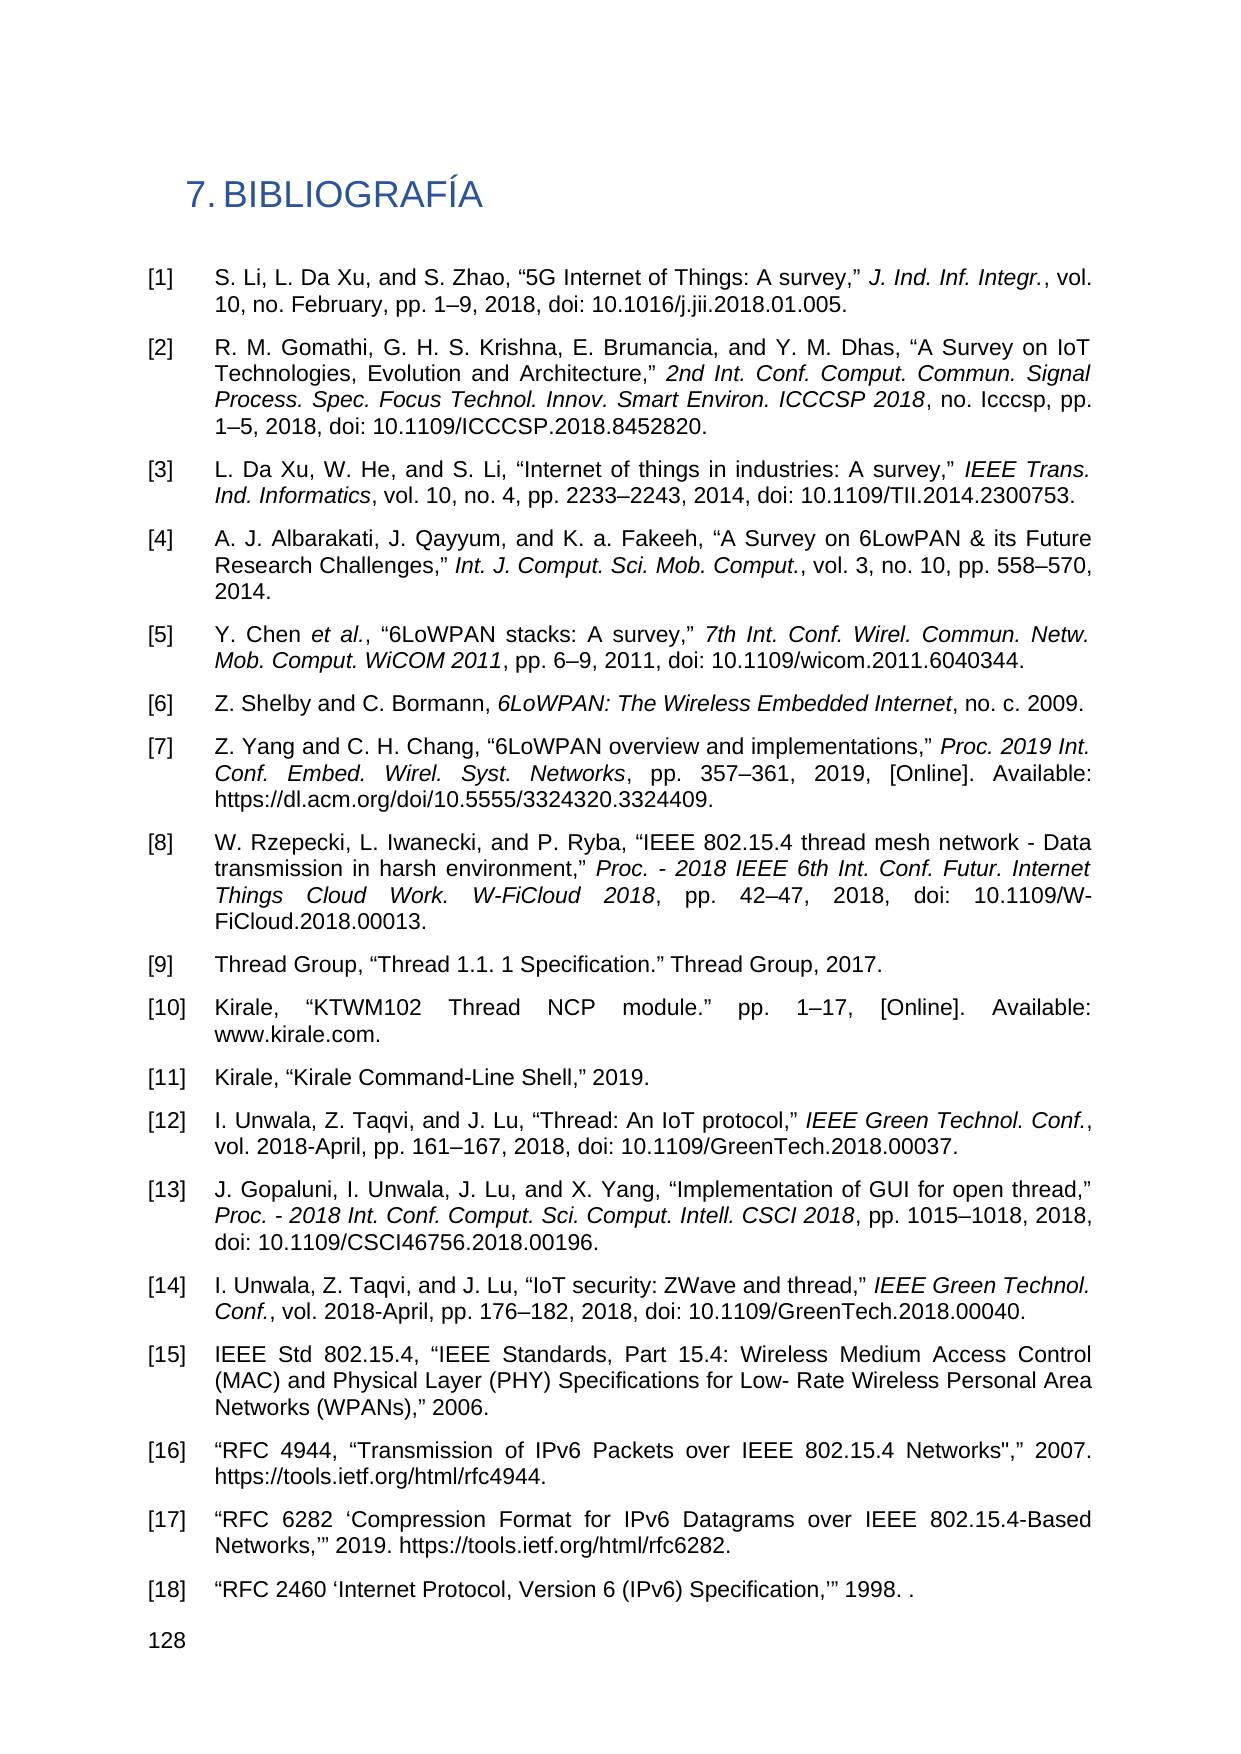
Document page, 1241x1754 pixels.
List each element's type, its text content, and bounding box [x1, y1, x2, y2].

text [14] I. Unwala, Z. Taqvi, and J. Lu, “IoT security: ZWave and thread,” IEEE Green Technol. Conf., vol. 2018-April, pp. 176–182, 2018, doi: 10.1109/GreenTech.2018.00040. [148, 1272, 1092, 1324]
text [6] Z. Shelby and C. Bormann, 6LoWPAN: The Wireless Embedded Internet, no. c. 2009. [148, 690, 1092, 717]
text [1] S. Li, L. Da Xu, and S. Zhao, “5G Internet of Things: A survey,” J. Ind. Inf. Integr., vol. 10, no. February, pp. 1–9, 2018, doi: 10.1016/j.jii.2018.01.005. [148, 264, 1092, 317]
text [9] Thread Group, “Thread 1.1. 1 Specification.” Thread Group, 2017. [148, 951, 1092, 977]
subtitle BIBLIOGRAFÍA [185, 173, 1092, 216]
text [12] I. Unwala, Z. Taqvi, and J. Lu, “Thread: An IoT protocol,” IEEE Green Technol. Conf., vol. 2018-April, pp. 161–167, 2018, doi: 10.1109/GreenTech.2018.00037. [148, 1107, 1092, 1159]
text [15] IEEE Std 802.15.4, “IEEE Standards, Part 15.4: Wireless Medium Access Control (MAC) and Physical Layer (PHY) Specifications for Low- Rate Wireless Personal Area Networks (WPANs),” 2006. [148, 1341, 1092, 1420]
text [3] L. Da Xu, W. He, and S. Li, “Internet of things in industries: A survey,” IEEE Trans. Ind. Informatics, vol. 10, no. 4, pp. 2233–2243, 2014, doi: 10.1109/TII.2014.2300753. [148, 456, 1092, 508]
text [7] Z. Yang and C. H. Chang, “6LoWPAN overview and implementations,” Proc. 2019 Int. Conf. Embed. Wirel. Syst. Networks, pp. 357–361, 2019, [Online]. Available: https://dl.acm.org/doi/10.5555/3324320.3324409. [148, 733, 1092, 812]
text [2] R. M. Gomathi, G. H. S. Krishna, E. Brumancia, and Y. M. Dhas, “A Survey on IoT Technologies, Evolution and Architecture,” 2nd Int. Conf. Comput. Commun. Signal Process. Spec. Focus Technol. Innov. Smart Environ. ICCCSP 2018, no. Icccsp, pp. 1–5, 2018, doi: 10.1109/ICCCSP.2018.8452820. [148, 334, 1092, 439]
text [16] “RFC 4944, “Transmission of IPv6 Packets over IEEE 802.15.4 Networks",” 2007. https://tools.ietf.org/html/rfc4944. [148, 1437, 1092, 1489]
text [5] Y. Chen et al., “6LoWPAN stacks: A survey,” 7th Int. Conf. Wirel. Commun. Netw. Mob. Comput. WiCOM 2011, pp. 6–9, 2011, doi: 10.1109/wicom.2011.6040344. [148, 621, 1092, 674]
text [17] “RFC 6282 ‘Compression Format for IPv6 Datagrams over IEEE 802.15.4-Based Networks,’” 2019. https://tools.ietf.org/html/rfc6282. [148, 1506, 1092, 1559]
text [10] Kirale, “KTWM102 Thread NCP module.” pp. 1–17, [Online]. Available: www.kirale.com. [148, 994, 1092, 1047]
text [11] Kirale, “Kirale Command-Line Shell,” 2019. [148, 1063, 1092, 1090]
text [18] “RFC 2460 ‘Internet Protocol, Version 6 (IPv6) Specification,’” 1998. . [148, 1576, 1092, 1602]
text [4] A. J. Albarakati, J. Qayyum, and K. a. Fakeeh, “A Survey on 6LowPAN & its Future Research Challenges,” Int. J. Comput. Sci. Mob. Comput., vol. 3, no. 10, pp. 558–570, 2014. [148, 525, 1092, 604]
text [8] W. Rzepecki, L. Iwanecki, and P. Ryba, “IEEE 802.15.4 thread mesh network - Data transmission in harsh environment,” Proc. - 2018 IEEE 6th Int. Conf. Futur. Internet Things Cloud Work. W-FiCloud 2018, pp. 42–47, 2018, doi: 10.1109/W-FiCloud.2018.00013. [148, 829, 1092, 934]
text [13] J. Gopaluni, I. Unwala, J. Lu, and X. Yang, “Implementation of GUI for open thread,” Proc. - 2018 Int. Conf. Comput. Sci. Comput. Intell. CSCI 2018, pp. 1015–1018, 2018, doi: 10.1109/CSCI46756.2018.00196. [148, 1176, 1092, 1255]
